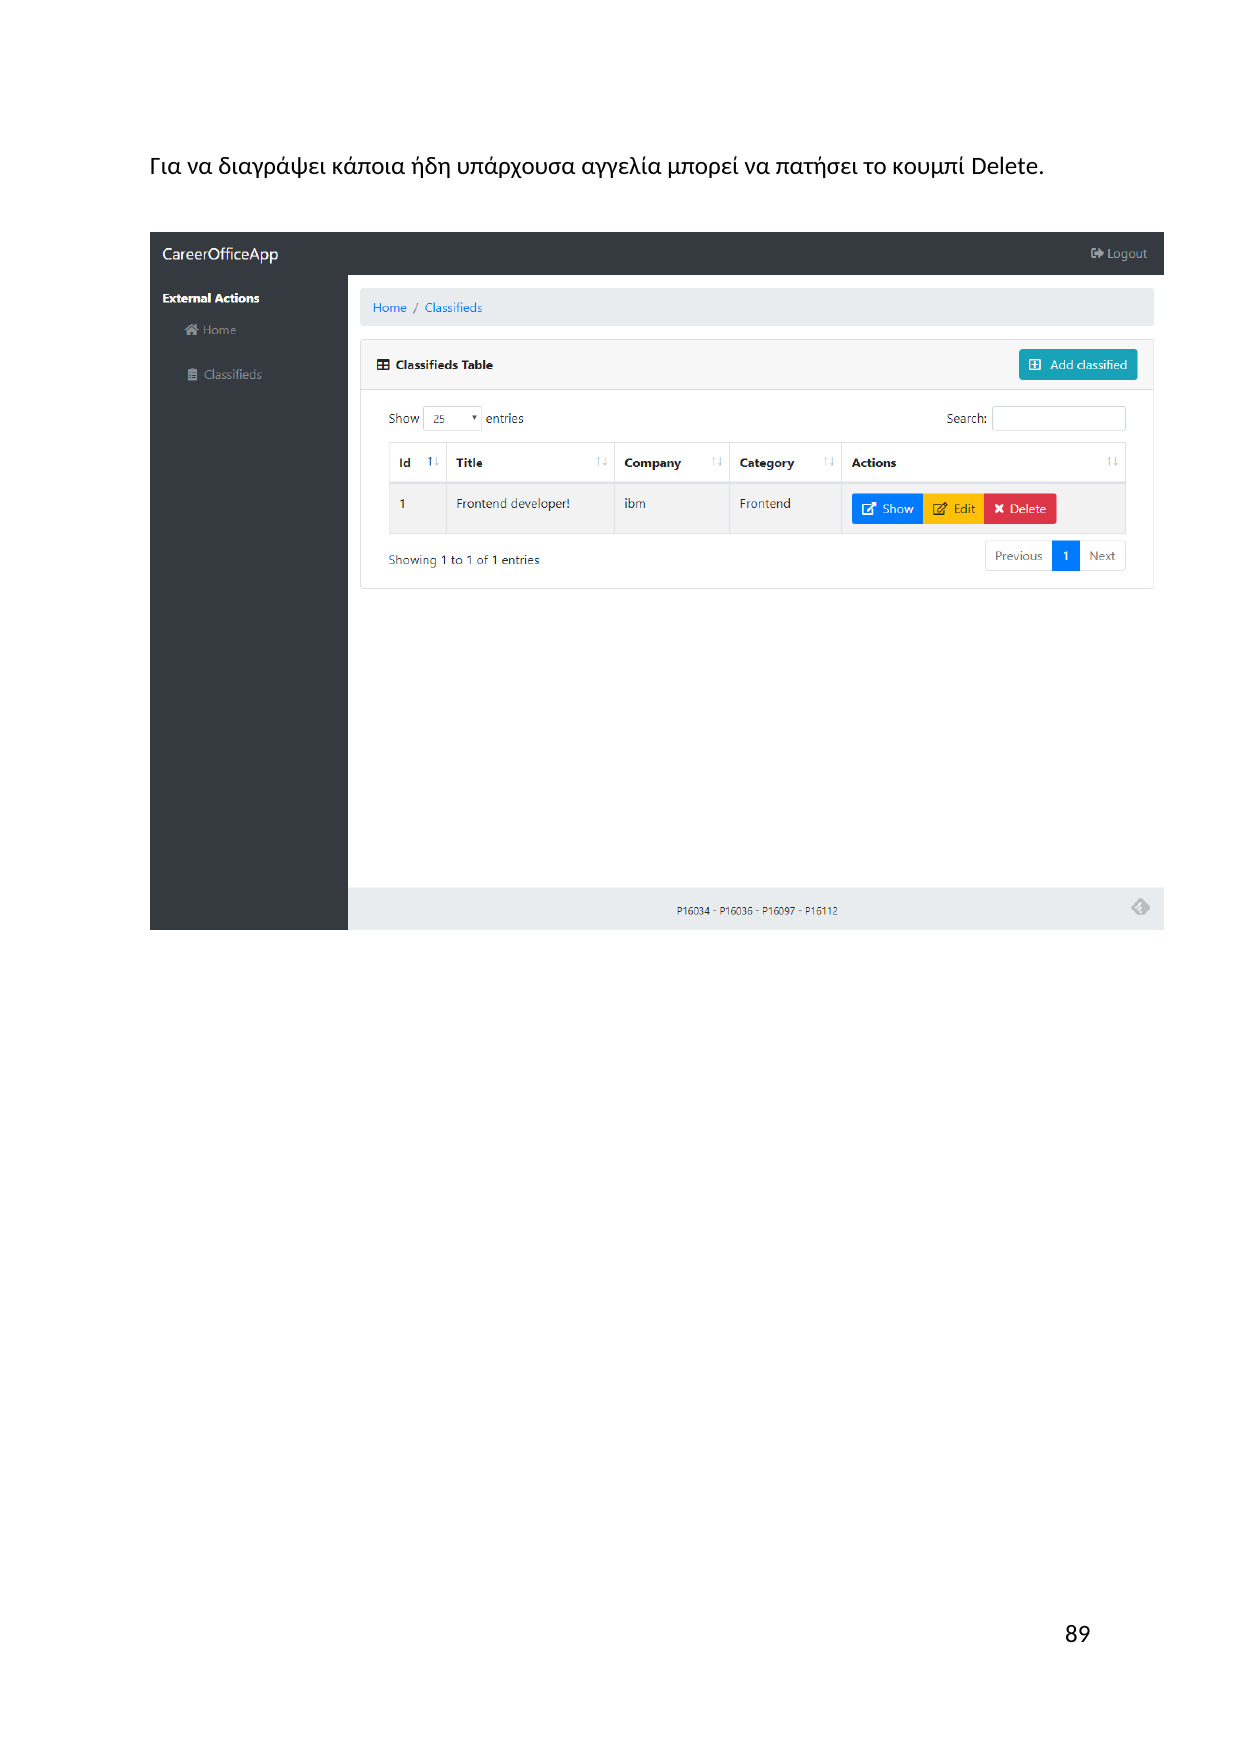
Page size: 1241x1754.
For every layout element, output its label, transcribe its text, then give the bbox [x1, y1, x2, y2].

picture [150, 232, 1164, 930]
text Για να διαγράψει κάποια ήδη υπάρχουσα αγγελία μπορεί να πατήσει το κουμπί Delete. [150, 150, 1090, 181]
